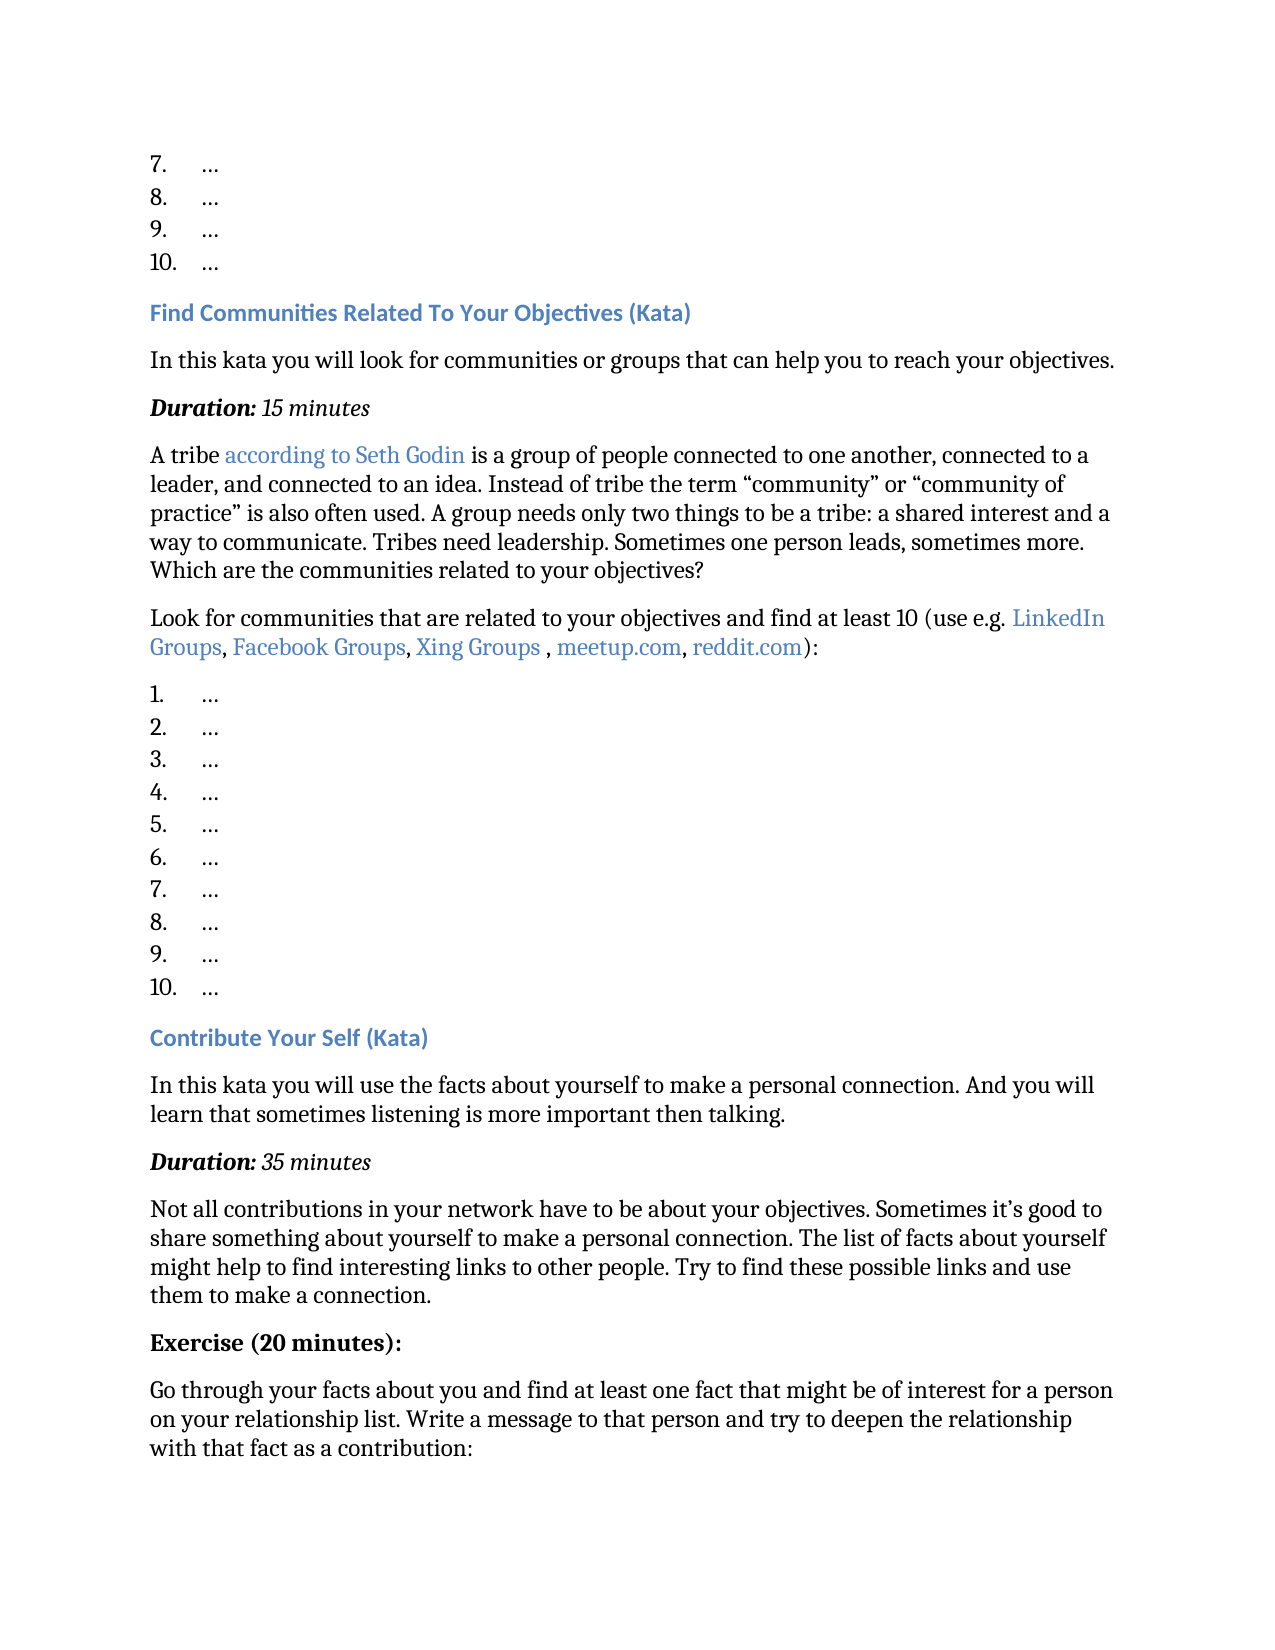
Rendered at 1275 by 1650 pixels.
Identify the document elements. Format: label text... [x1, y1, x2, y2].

text Go through your facts about you and find at least one fact that might be of interest for a person on your relationship list. Write a message to that person and try to deepen the relationship with that fact as a contribution: [150, 1376, 1125, 1463]
list … [150, 247, 1125, 276]
list … [150, 680, 1125, 709]
list … [150, 875, 1125, 904]
text Not all contributions in your network have to be about your objectives. Sometimes it’s good to share something about yourself to make a personal connection. The list of facts about yourself might help to find interesting links to other people. Try to find these possible links and use them to make a connection. [150, 1195, 1125, 1310]
subtitle Find Communities Related To Your Objectives (Kata) [150, 297, 1125, 328]
list … [150, 778, 1125, 806]
text In this kata you will look for communities or groups that can help you to reach your objectives. [150, 346, 1125, 375]
list … [150, 182, 1125, 211]
list … [150, 745, 1125, 774]
subtitle Contribute Your Self (Kata) [150, 1022, 1125, 1053]
text Duration: 15 minutes [150, 394, 1125, 423]
text Look for communities that are related to your objectives and find at least 10 (use e.g. LinkedIn Groups, Facebook Groups, Xing Groups , meetup.com, reddit.com): [150, 604, 1125, 661]
list … [150, 908, 1125, 936]
list … [150, 940, 1125, 969]
list … [150, 150, 1125, 179]
text Duration: 35 minutes [150, 1148, 1125, 1176]
list … [150, 713, 1125, 741]
list … [150, 810, 1125, 839]
list … [150, 973, 1125, 1001]
list … [150, 215, 1125, 244]
text Exercise (20 minutes): [150, 1329, 1125, 1358]
text In this kata you will use the facts about yourself to make a personal connection. And you will learn that sometimes listening is more important then talking. [150, 1071, 1125, 1129]
list … [150, 843, 1125, 871]
text A tribe according to Seth Godin is a group of people connected to one another, connected to a leader, and connected to an idea. Instead of tribe the term “community” or “community of practice” is also often used. A group needs only two things to be a tribe: a shared interest and a way to communicate. Tribes need leadership. Sometimes one person leads, sometimes more. Which are the communities related to your objectives? [150, 441, 1125, 585]
